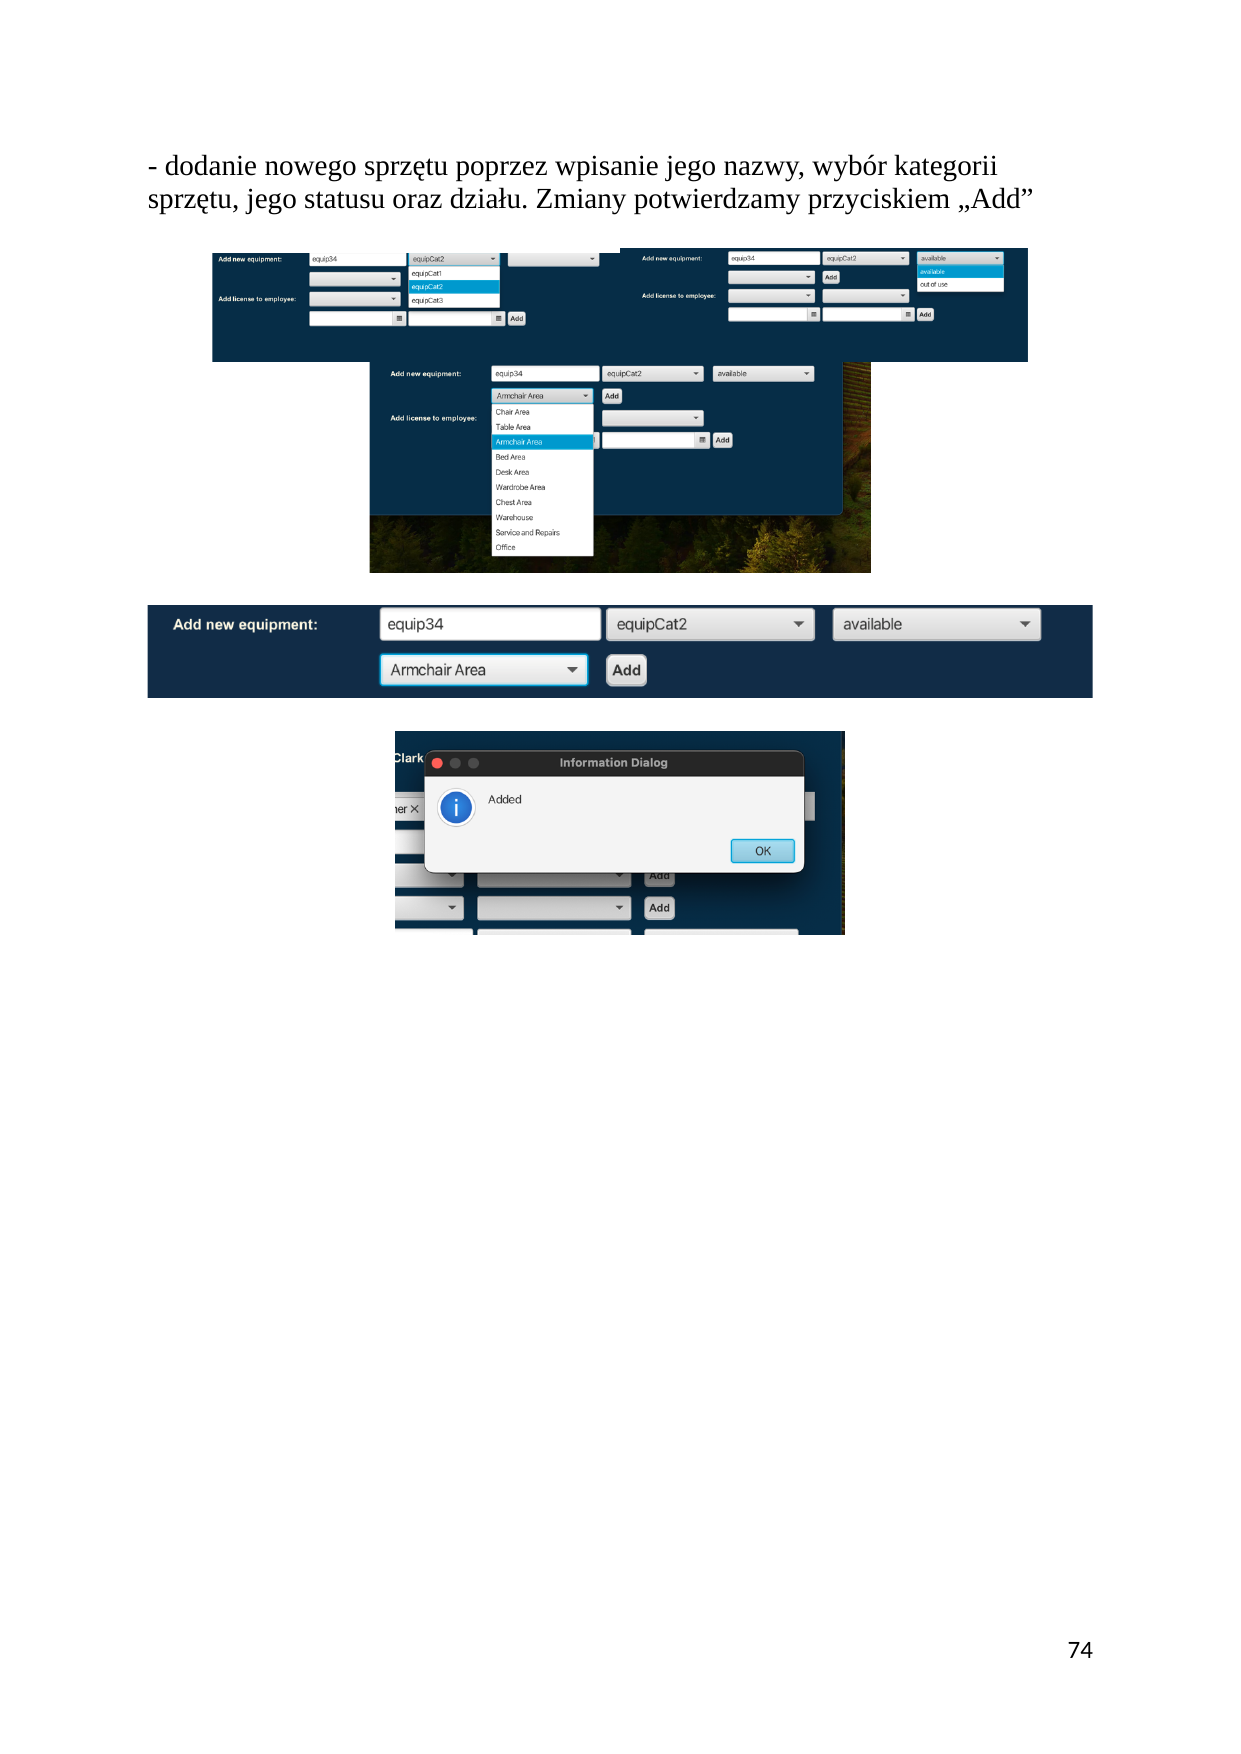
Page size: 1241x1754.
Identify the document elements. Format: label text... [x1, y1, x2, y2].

text - dodanie nowego sprzętu poprzez wpisanie jego nazwy, wybór kategorii sprzętu, jego statusu oraz działu. Zmiany potwierdzamy przyciskiem „Add” [148, 148, 1093, 215]
picture [212, 248, 1028, 573]
picture [147, 605, 1093, 698]
picture [395, 731, 845, 935]
